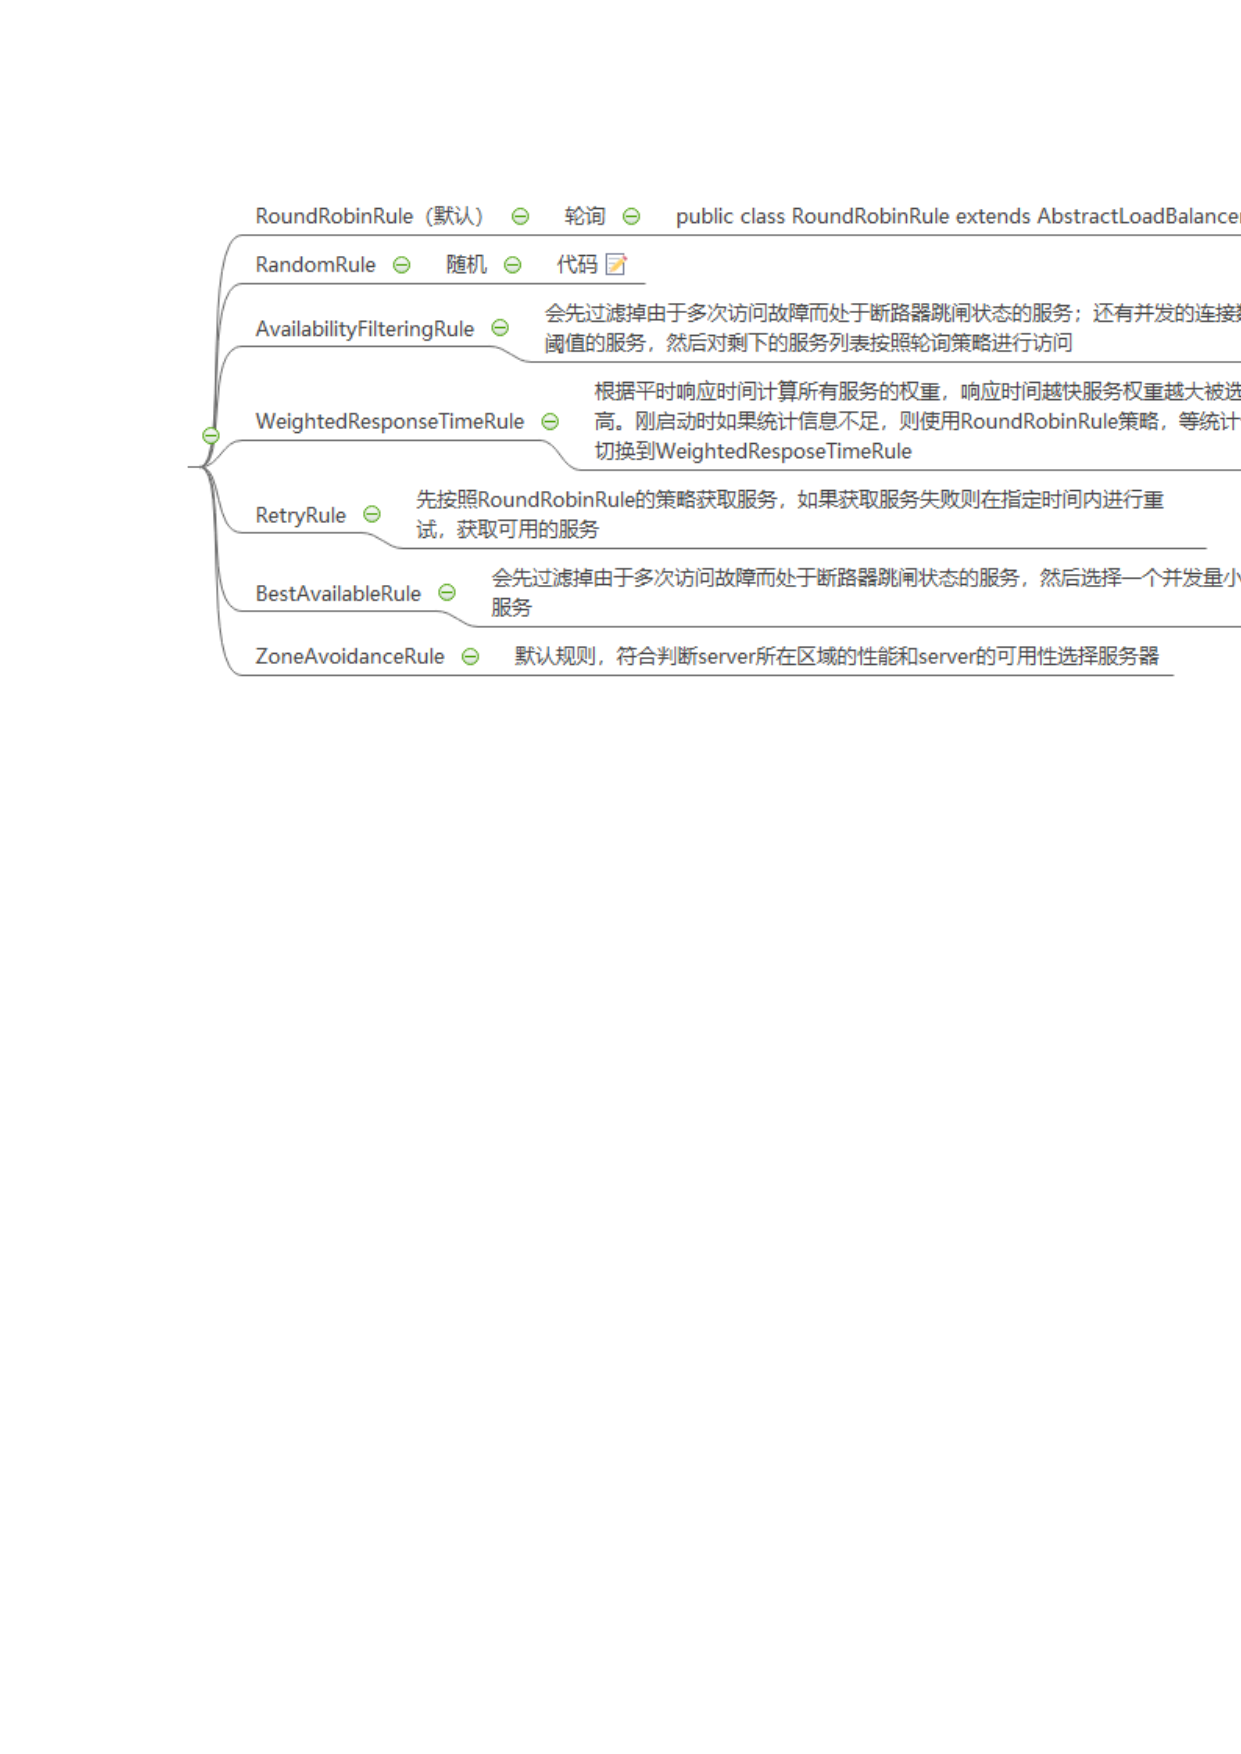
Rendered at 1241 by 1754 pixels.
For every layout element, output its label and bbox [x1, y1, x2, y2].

picture [187, 162, 1241, 772]
